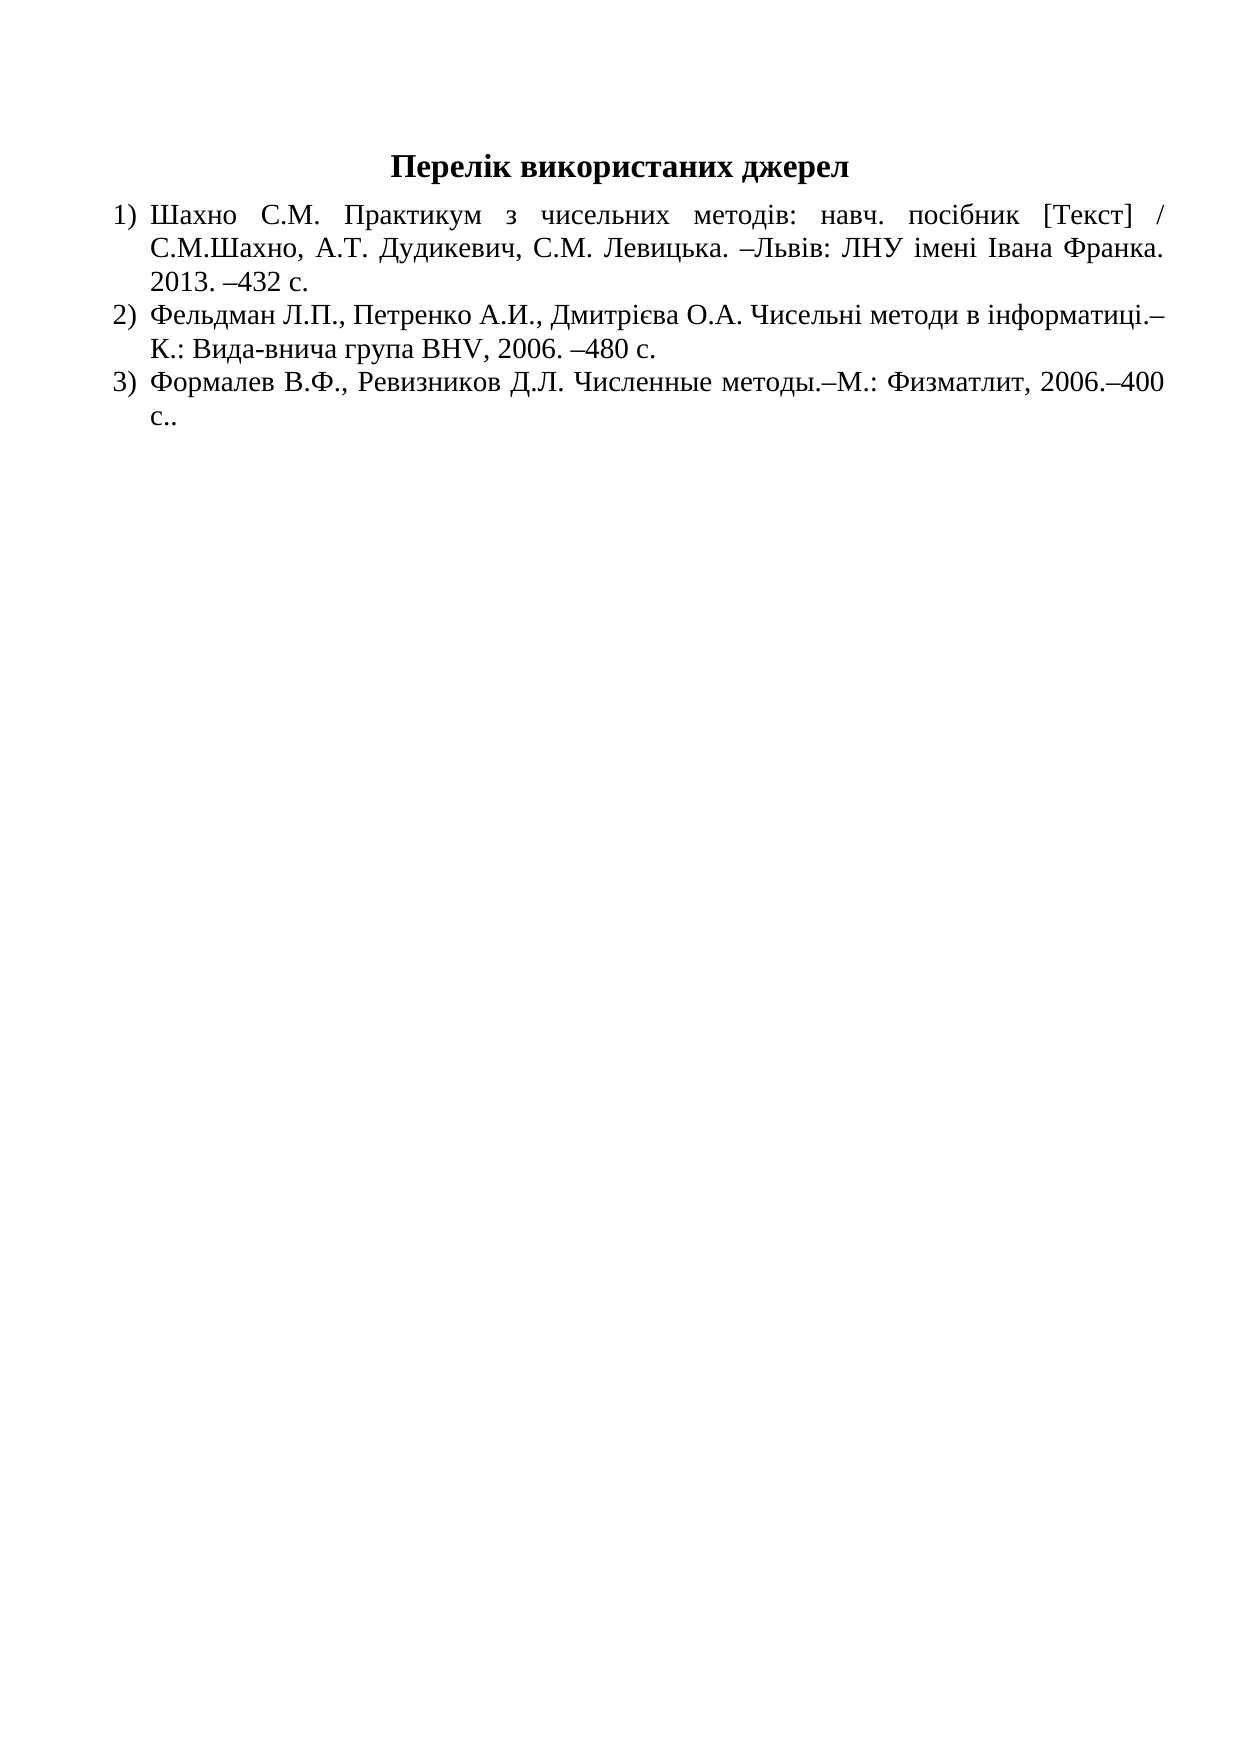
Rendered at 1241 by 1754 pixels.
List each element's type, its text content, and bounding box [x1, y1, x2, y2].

subtitle Перелік використаних джерел [75, 146, 1165, 184]
list Фельдман Л.П., Петренко А.И., Дмитрієва О.А. Чисельні методи в інформатиці.–К.: Вида-внича група BHV, 2006. –480 с. [112, 297, 1165, 364]
list Шахно С.М. Практикум з чисельних методів: навч. посібник [Текст] / С.М.Шахно, А.Т. Дудикевич, С.М. Левицька. –Львів: ЛНУ імені Івана Франка. 2013. –432 с. [112, 197, 1165, 297]
list Формалев В.Ф., Ревизников Д.Л. Численные методы.–М.: Физматлит, 2006.–400 с.. [112, 364, 1165, 432]
